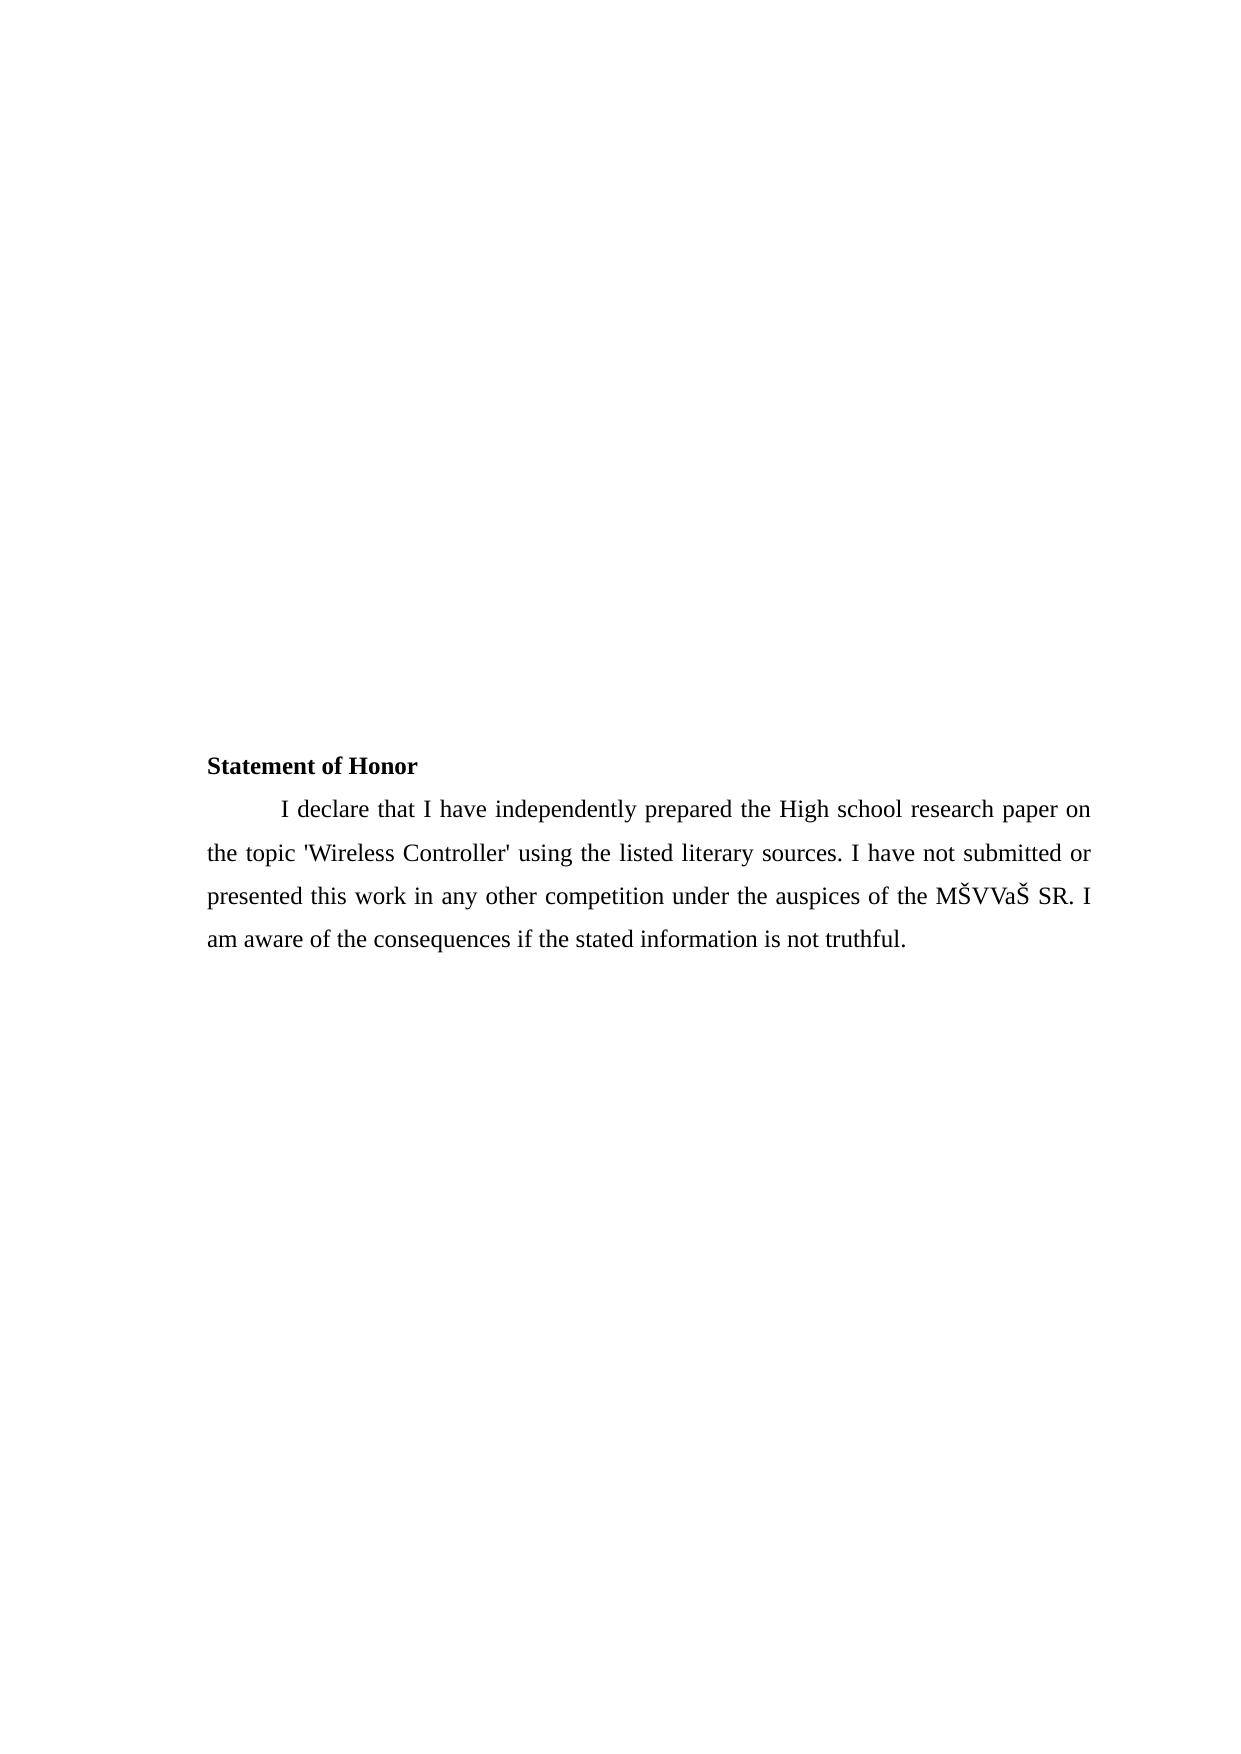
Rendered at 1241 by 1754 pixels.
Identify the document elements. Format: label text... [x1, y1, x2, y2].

text Statement of Honor [207, 751, 1092, 780]
text I declare that I have independently prepared the High school research paper on the topic 'Wireless Controller' using the listed literary sources. I have not submitted or presented this work in any other competition under the auspices of the MŠVVaŠ SR. I am aware of the consequences if the stated information is not truthful. [207, 794, 1092, 953]
